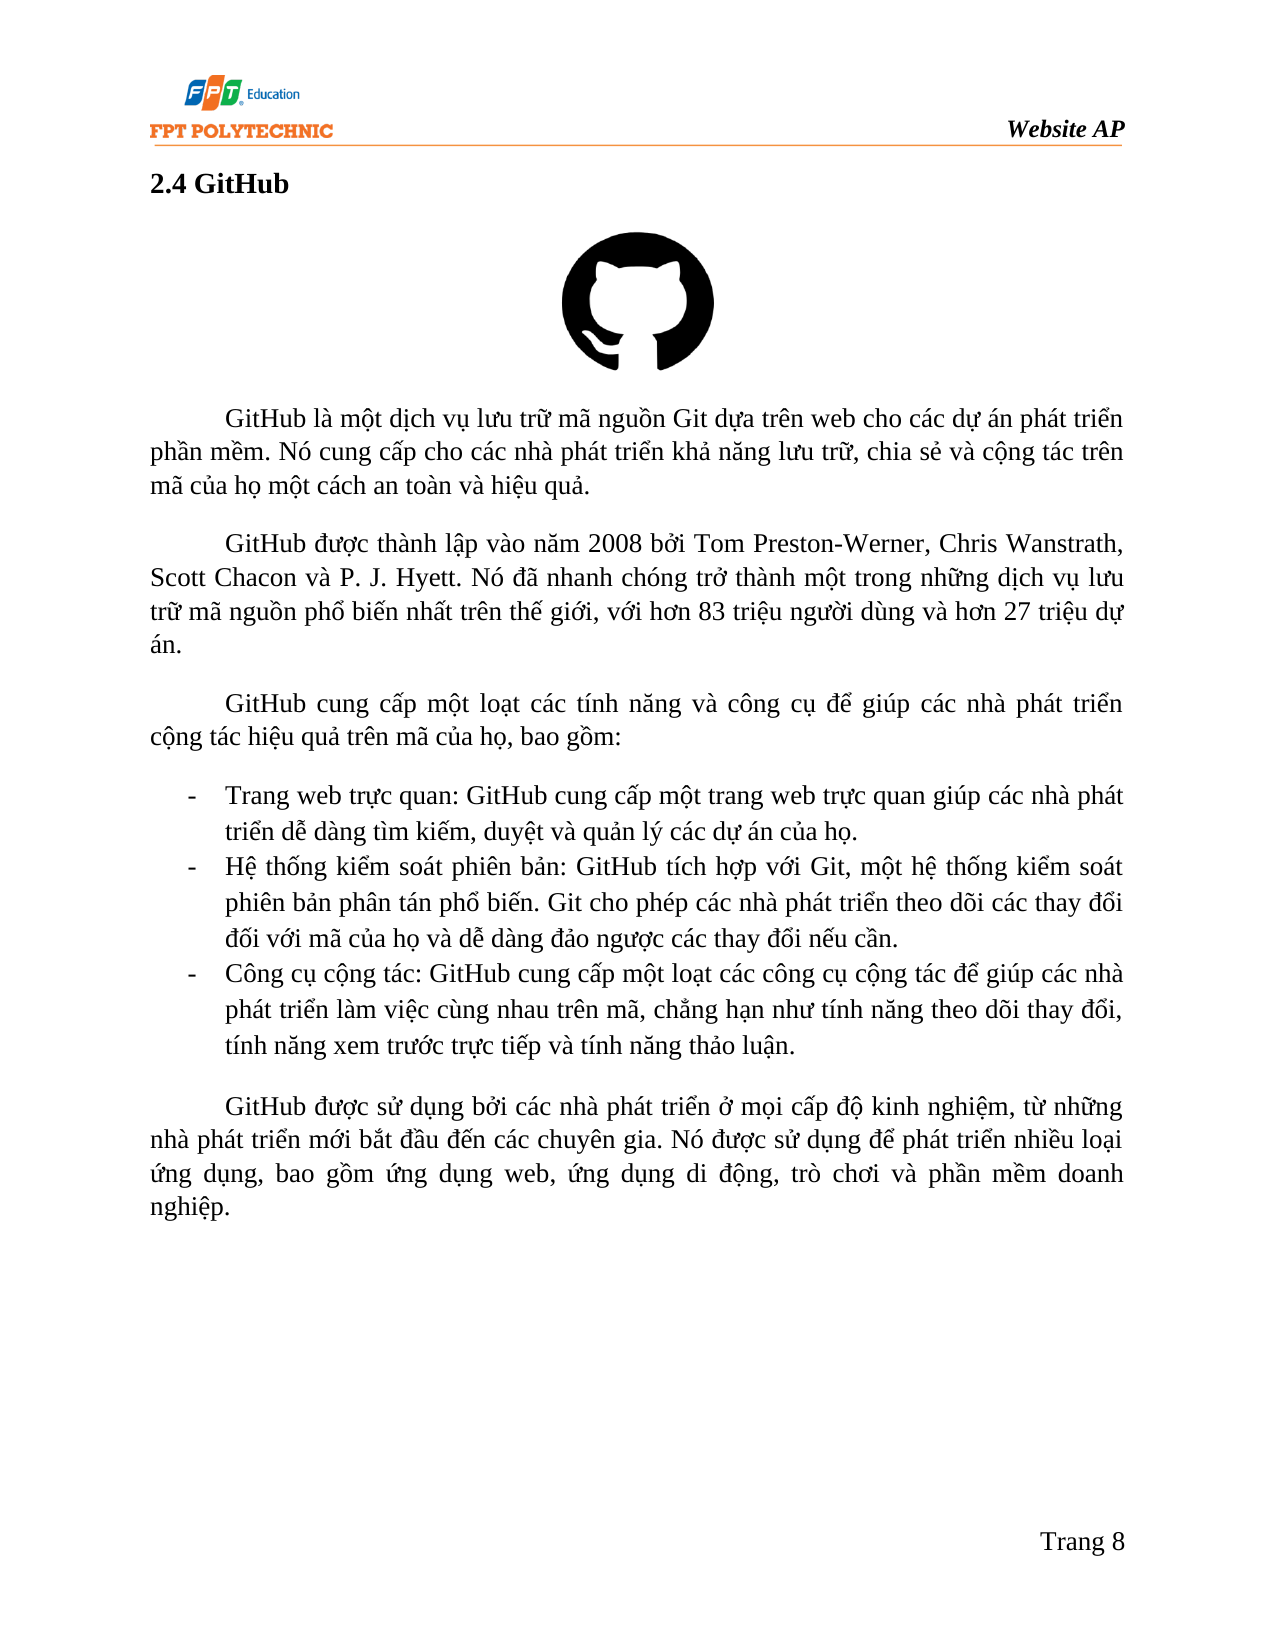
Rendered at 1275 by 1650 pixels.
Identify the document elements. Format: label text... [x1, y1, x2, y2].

list Công cụ cộng tác: GitHub cung cấp một loạt các công cụ cộng tác để giúp các nhà phát triển làm việc cùng nhau trên mã, chẳng hạn như tính năng theo dõi thay đổi, tính năng xem trước trực tiếp và tính năng thảo luận. [187, 957, 1125, 1060]
subtitle 2.4 GitHub [150, 167, 1125, 200]
picture [150, 75, 333, 138]
picture [558, 227, 717, 375]
text GitHub được sử dụng bởi các nhà phát triển ở mọi cấp độ kinh nghiệm, từ những nhà phát triển mới bắt đầu đến các chuyên gia. Nó được sử dụng để phát triển nhiều loại ứng dụng, bao gồm ứng dụng web, ứng dụng di động, trò chơi và phần mềm doanh nghiệp. [150, 1090, 1125, 1221]
list Hệ thống kiểm soát phiên bản: GitHub tích hợp với Git, một hệ thống kiểm soát phiên bản phân tán phổ biến. Git cho phép các nhà phát triển theo dõi các thay đổi đối với mã của họ và dễ dàng đảo ngược các thay đổi nếu cần. [187, 850, 1125, 953]
text GitHub cung cấp một loạt các tính năng và công cụ để giúp các nhà phát triển cộng tác hiệu quả trên mã của họ, bao gồm: [150, 687, 1125, 751]
list Trang web trực quan: GitHub cung cấp một trang web trực quan giúp các nhà phát triển dễ dàng tìm kiếm, duyệt và quản lý các dự án của họ. [187, 779, 1125, 846]
text GitHub được thành lập vào năm 2008 bởi Tom Preston-Werner, Chris Wanstrath, Scott Chacon và P. J. Hyett. Nó đã nhanh chóng trở thành một trong những dịch vụ lưu trữ mã nguồn phổ biến nhất trên thế giới, với hơn 83 triệu người dùng và hơn 27 triệu dự án. [150, 528, 1125, 659]
text GitHub là một dịch vụ lưu trữ mã nguồn Git dựa trên web cho các dự án phát triển phần mềm. Nó cung cấp cho các nhà phát triển khả năng lưu trữ, chia sẻ và cộng tác trên mã của họ một cách an toàn và hiệu quả. [150, 402, 1125, 500]
